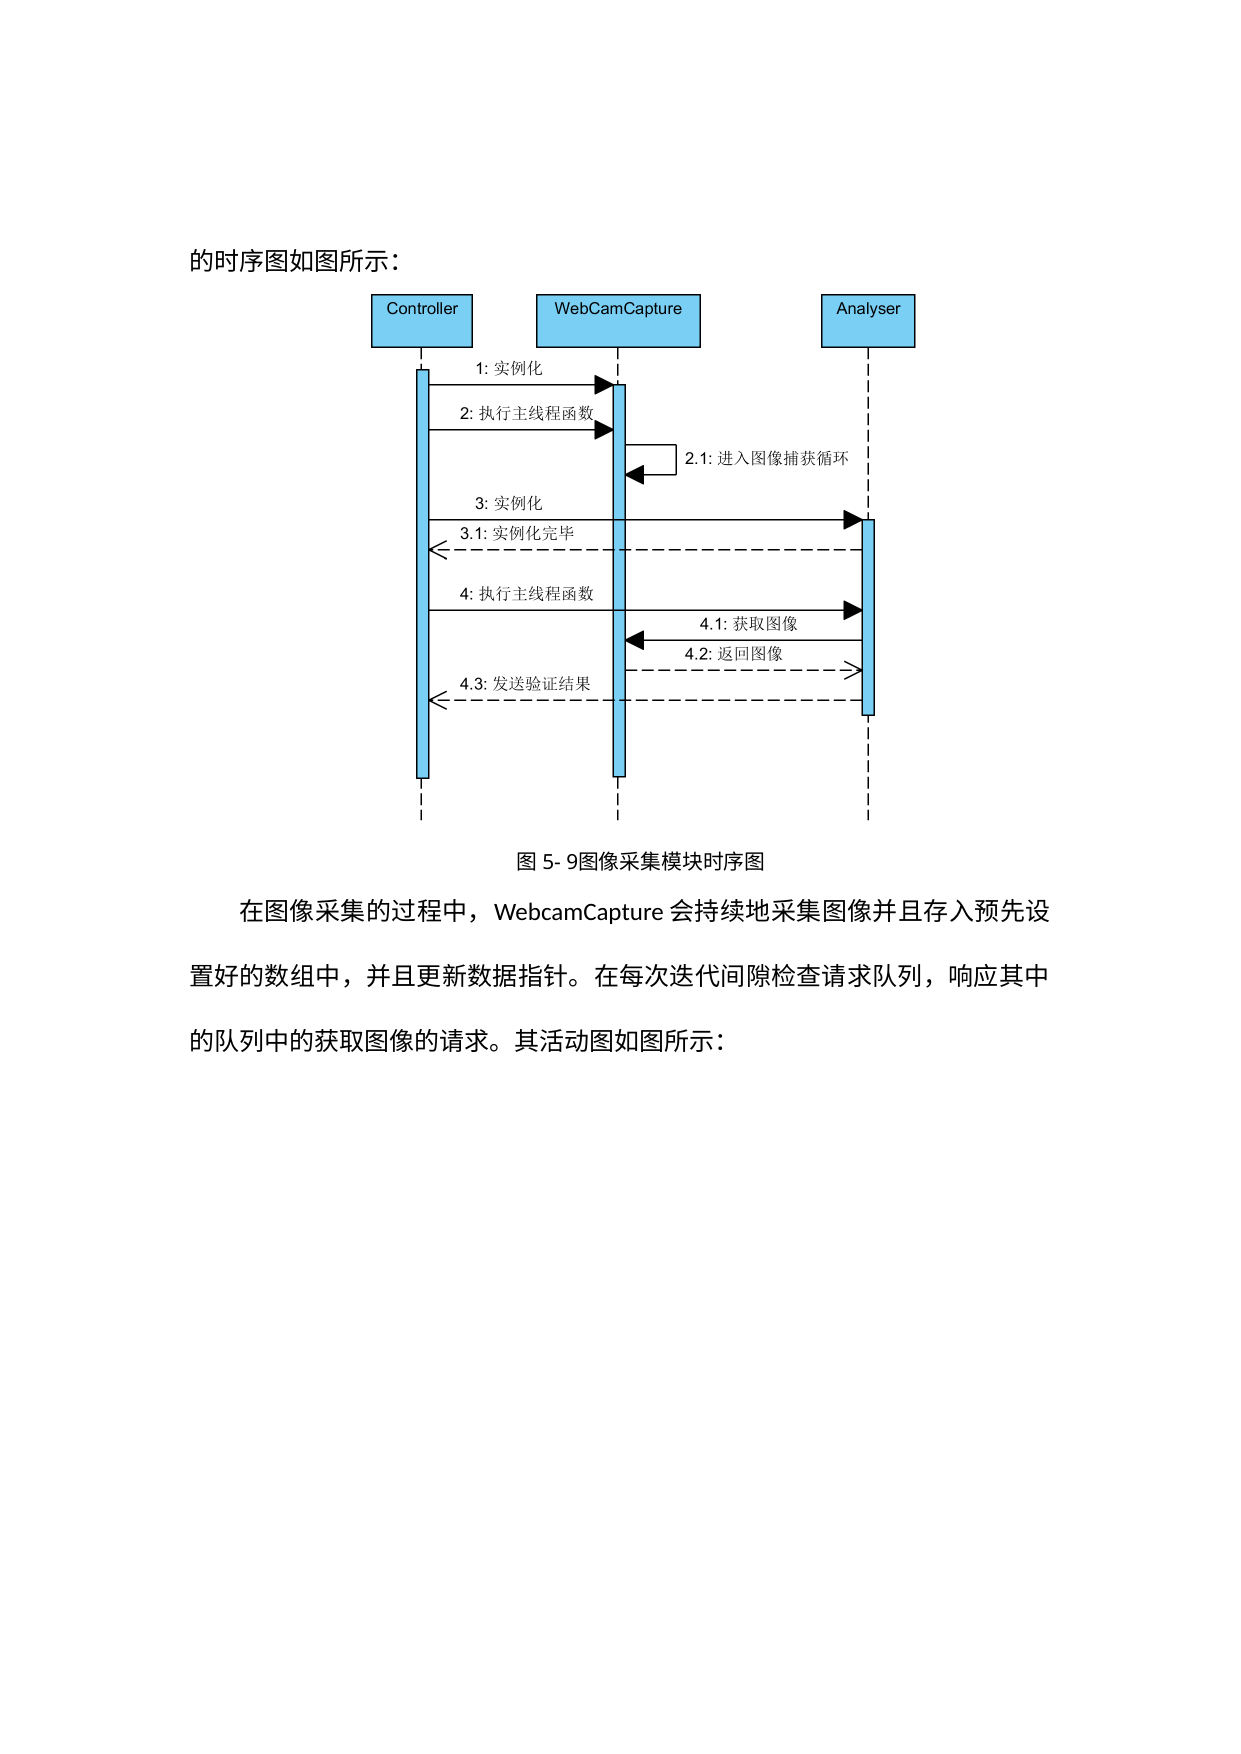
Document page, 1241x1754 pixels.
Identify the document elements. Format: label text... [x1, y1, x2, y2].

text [189, 227, 1051, 292]
picture [368, 292, 922, 826]
text 在图像采集的过程中，WebcamCapture会持续地采集图像并且存入预先设置好的数组中，并且更新数据指针。在每次迭代间隙检查请求队列，响应其中的队列中的获取图像的请求。其活动图如图所示： [189, 877, 1051, 1072]
text 图 5- 9图像采集模块时序图 [189, 844, 1051, 877]
